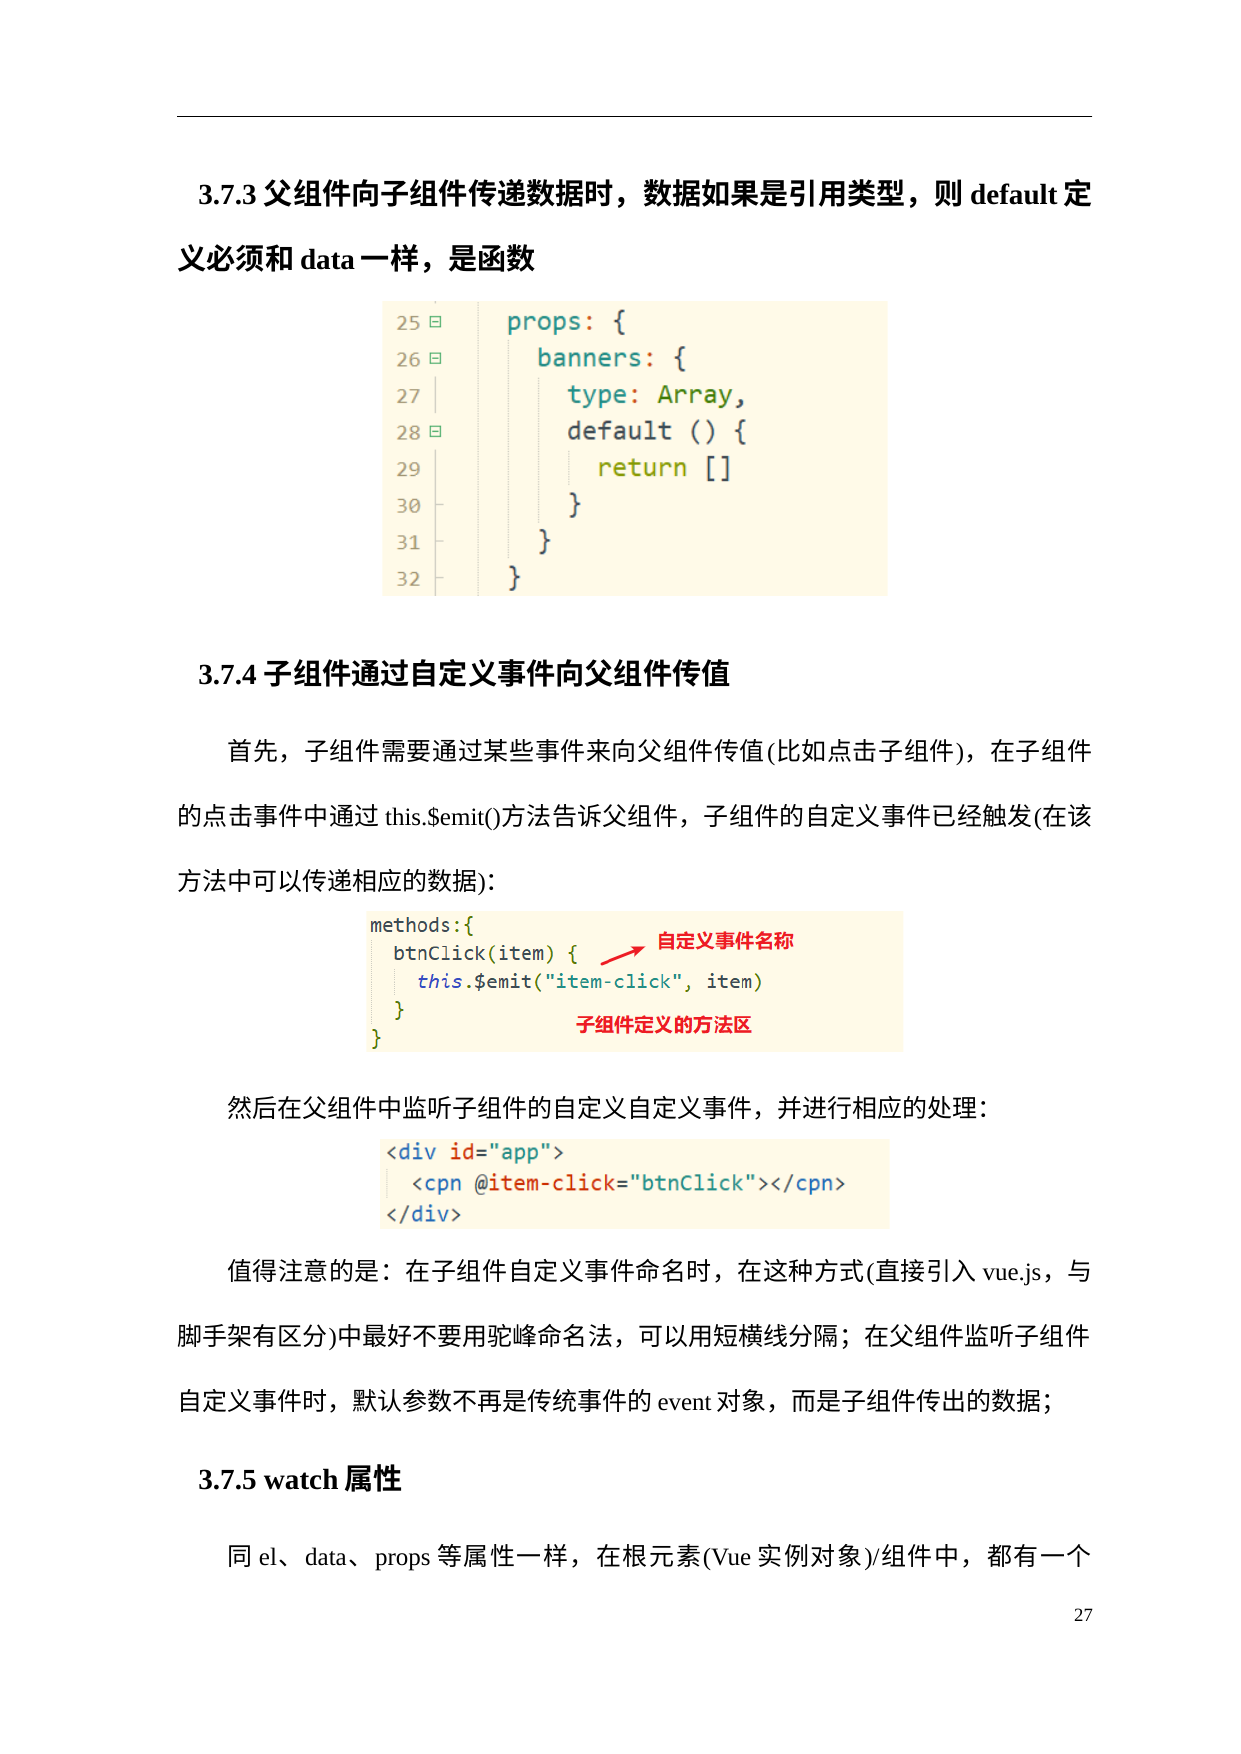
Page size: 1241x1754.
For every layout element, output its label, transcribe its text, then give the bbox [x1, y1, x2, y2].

subtitle watch属性 [177, 1444, 1092, 1509]
picture [382, 301, 888, 596]
text 值得注意的是：在子组件自定义事件命名时，在这种方式(直接引入vue.js，与脚手架有区分)中最好不要用驼峰命名法，可以用短横线分隔；在父组件监听子组件自定义事件时，默认参数不再是传统事件的event对象，而是子组件传出的数据； [177, 1237, 1092, 1432]
subtitle 子组件通过自定义事件向父组件传值 [177, 639, 1092, 704]
picture [380, 1139, 890, 1229]
subtitle 父组件向子组件传递数据时，数据如果是引用类型，则default定义必须和data一样，是函数 [177, 159, 1092, 289]
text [177, 1522, 1092, 1587]
text 首先，子组件需要通过某些事件来向父组件传值(比如点击子组件)，在子组件的点击事件中通过this.$emit()方法告诉父组件，子组件的自定义事件已经触发(在该方法中可以传递相应的数据)： [177, 717, 1092, 912]
picture [366, 911, 904, 1052]
text 然后在父组件中监听子组件的自定义自定义事件，并进行相应的处理： [227, 1074, 1092, 1139]
